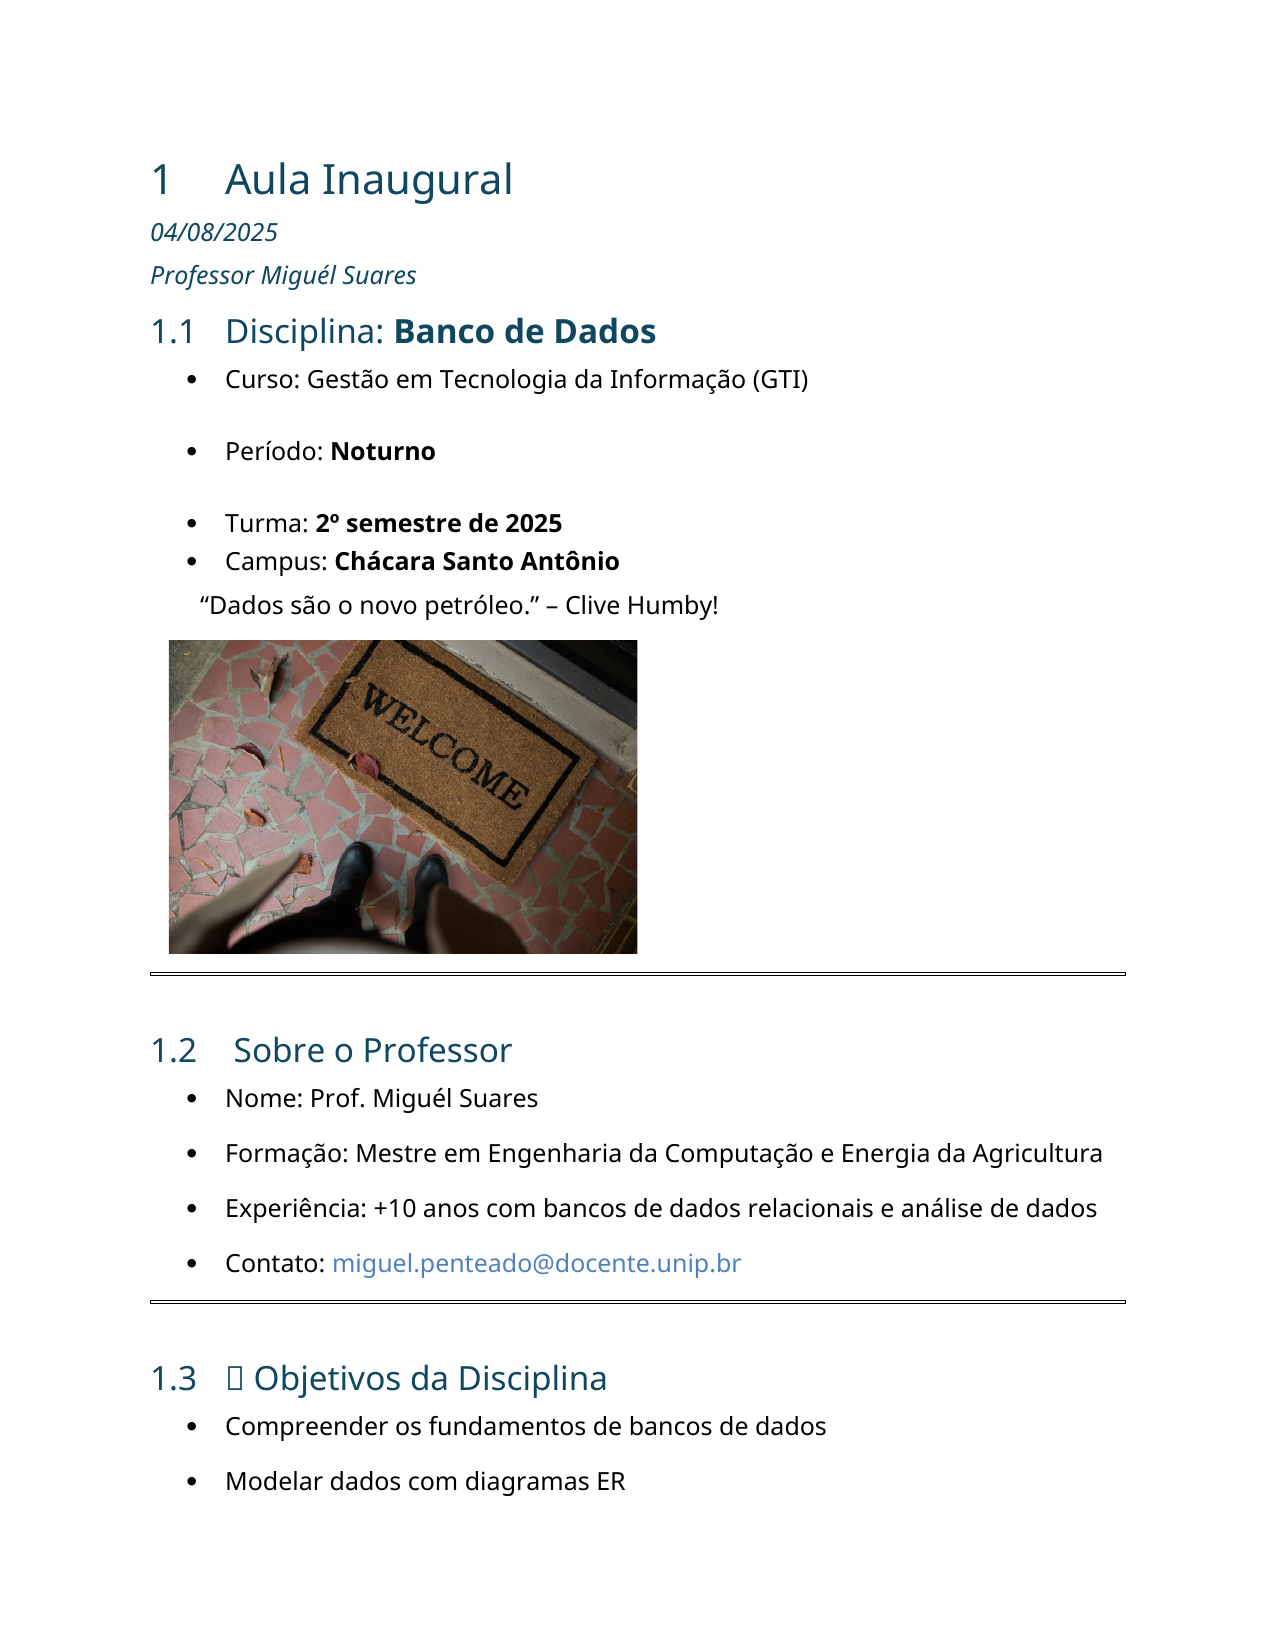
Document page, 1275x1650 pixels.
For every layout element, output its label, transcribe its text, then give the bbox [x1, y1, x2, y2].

subtitle 1.2 👨‍🏫 Sobre o Professor [150, 1027, 1125, 1072]
list Formação: Mestre em Engenharia da Computação e Energia da Agricultura [187, 1136, 1125, 1170]
list Contato: miguel.penteado@docente.unip.br [187, 1245, 1125, 1279]
list Período: Noturno [187, 434, 1125, 502]
list Turma: 2º semestre de 2025 [187, 506, 1125, 540]
list Curso: Gestão em Tecnologia da Informação (GTI) [187, 362, 1125, 430]
subtitle Professor Miguél Suares [150, 257, 1125, 292]
list Experiência: +10 anos com bancos de dados relacionais e análise de dados [187, 1191, 1125, 1224]
subtitle 1.1 Disciplina: Banco de Dados [150, 308, 1125, 354]
picture [168, 640, 638, 954]
list Nome: Prof. Miguél Suares [187, 1081, 1125, 1115]
list Campus: Chácara Santo Antônio [187, 543, 1125, 578]
subtitle 1.3 🎯 Objetivos da Disciplina [150, 1355, 1125, 1401]
subtitle 1 Aula Inaugural [150, 150, 1125, 207]
text “Dados são o novo petróleo.” – Clive Humby! [200, 588, 1075, 622]
list Compreender os fundamentos de bancos de dados [187, 1409, 1125, 1443]
subtitle 04/08/2025 [150, 215, 1125, 249]
list Modelar dados com diagramas ER [187, 1464, 1125, 1498]
